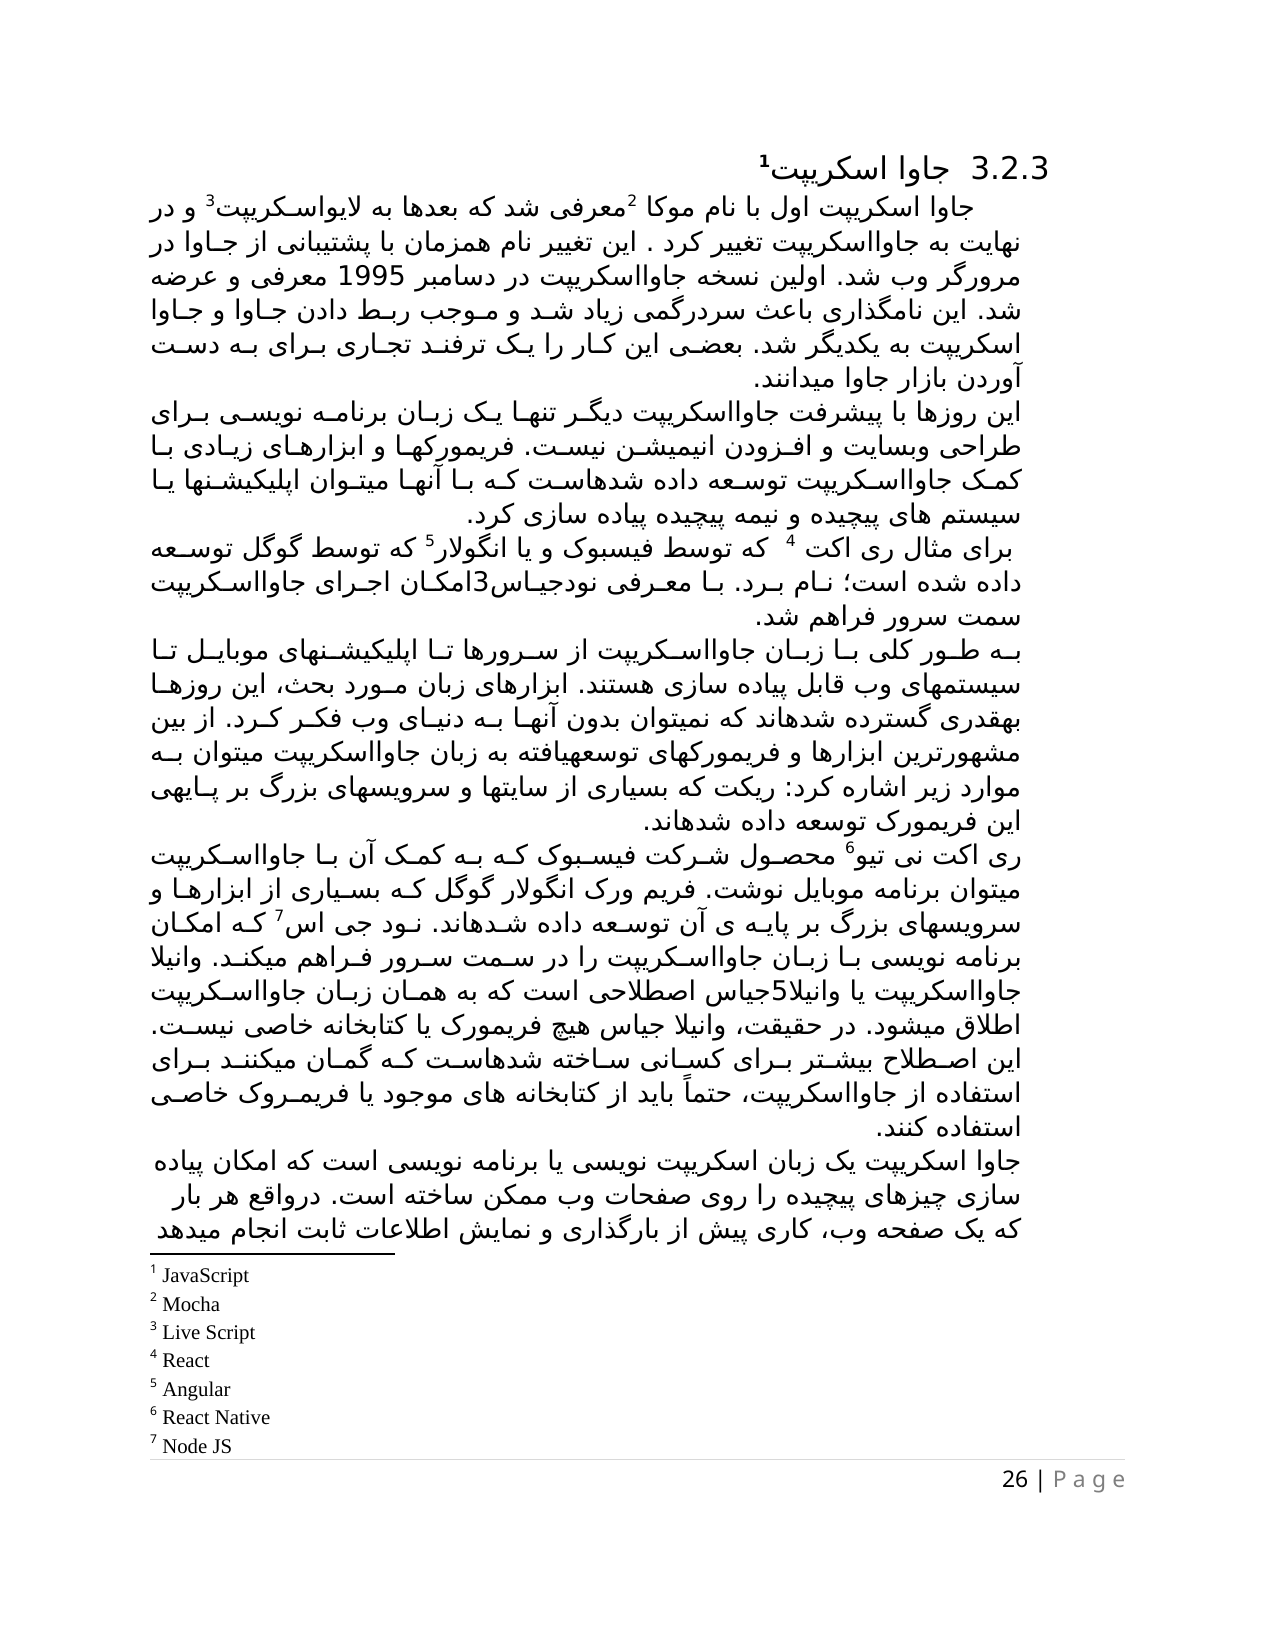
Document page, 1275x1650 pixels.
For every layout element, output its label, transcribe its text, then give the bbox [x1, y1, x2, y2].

text این روزها با پیشرفت جاوااسکریپت دیگر تنها یک زبان برنامه نویسی برای طراحی وبسایت و افزودن انیمیشن نیست. فریمورکها و ابزارهای زیادی با کمک جاوااسکریپت توسعه داده شدهاست که با آنها میتوان اپلیکیشنها یا سیستم های پیچیده و نیمه پیچیده پیاده سازی کرد. [150, 396, 1022, 530]
text برای مثال ری اکت که توسط فیسبوک و یا انگولار که توسط گوگل توسعه داده شده است؛ نام برد. با معرفی نودجیاس3امکان اجرای جاوااسکریپت سمت سرور فراهم شد. [150, 532, 1022, 632]
text ری اکت نی تیو محصول شرکت فیسبوک که به کمک آن با جاوااسکریپت میتوان برنامه موبایل نوشت. فریم ورک انگولار گوگل که بسیاری از ابزارها و سرویسهای بزرگ بر پایه ی آن توسعه داده شدهاند. نود جی اس که امکان برنامه نویسی با زبان جاوااسکریپت را در سمت سرور فراهم میکند. وانیلا جاوااسکریپت یا وانیلا5جیاس اصطلاحی است که به همان زبان جاوااسکریپت اطلاق میشود. در حقیقت، وانیلا جیاس هیچ فریمورک یا کتابخانه خاصی نیست. این اصطلاح بیشتر برای کسانی ساخته شدهاست که گمان میکنند برای استفاده از جاوااسکریپت، حتماً باید از کتابخانه های موجود یا فریمروک خاصی استفاده کنند. [150, 839, 1022, 1143]
subtitle 3.2.3 جاوا اسکریپت [150, 150, 1050, 186]
text به طور کلی با زبان جاوااسکریپت از سرورها تا اپلیکیشنهای موبایل تا سیستمهای وب قابل پیاده سازی هستند. ابزارهای زبان مورد بحث، این روزها بهقدری گسترده شدهاند که نمیتوان بدون آنها به دنیای وب فکر کرد. از بین مشهورترین ابزارها و فریمورکهای توسعهیافته به زبان جاوااسکریپت میتوان به موارد زیر اشاره کرد: ریکت که بسیاری از سایتها و سرویسهای بزرگ بر پایهی این فریمورک توسعه داده شدهاند. [150, 634, 1022, 836]
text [150, 1146, 1022, 1245]
text جاوا اسکریپت اول با نام موکا معرفی شد که بعدها به لایواسکریپت و در نهایت به جاوااسکریپت تغییر کرد . این تغییر نام همزمان با پشتیبانی از جاوا در مرورگر وب شد. اولین نسخه جاوااسکریپت در دسامبر 1995 معرفی و عرضه شد. این نامگذاری باعث سردرگمی زیاد شد و موجب ربط دادن جاوا و جاوا اسکریپت به یکدیگر شد. بعضی این کار را یک ترفند تجاری برای به دست آوردن بازار جاوا میدانند. [150, 192, 1022, 394]
